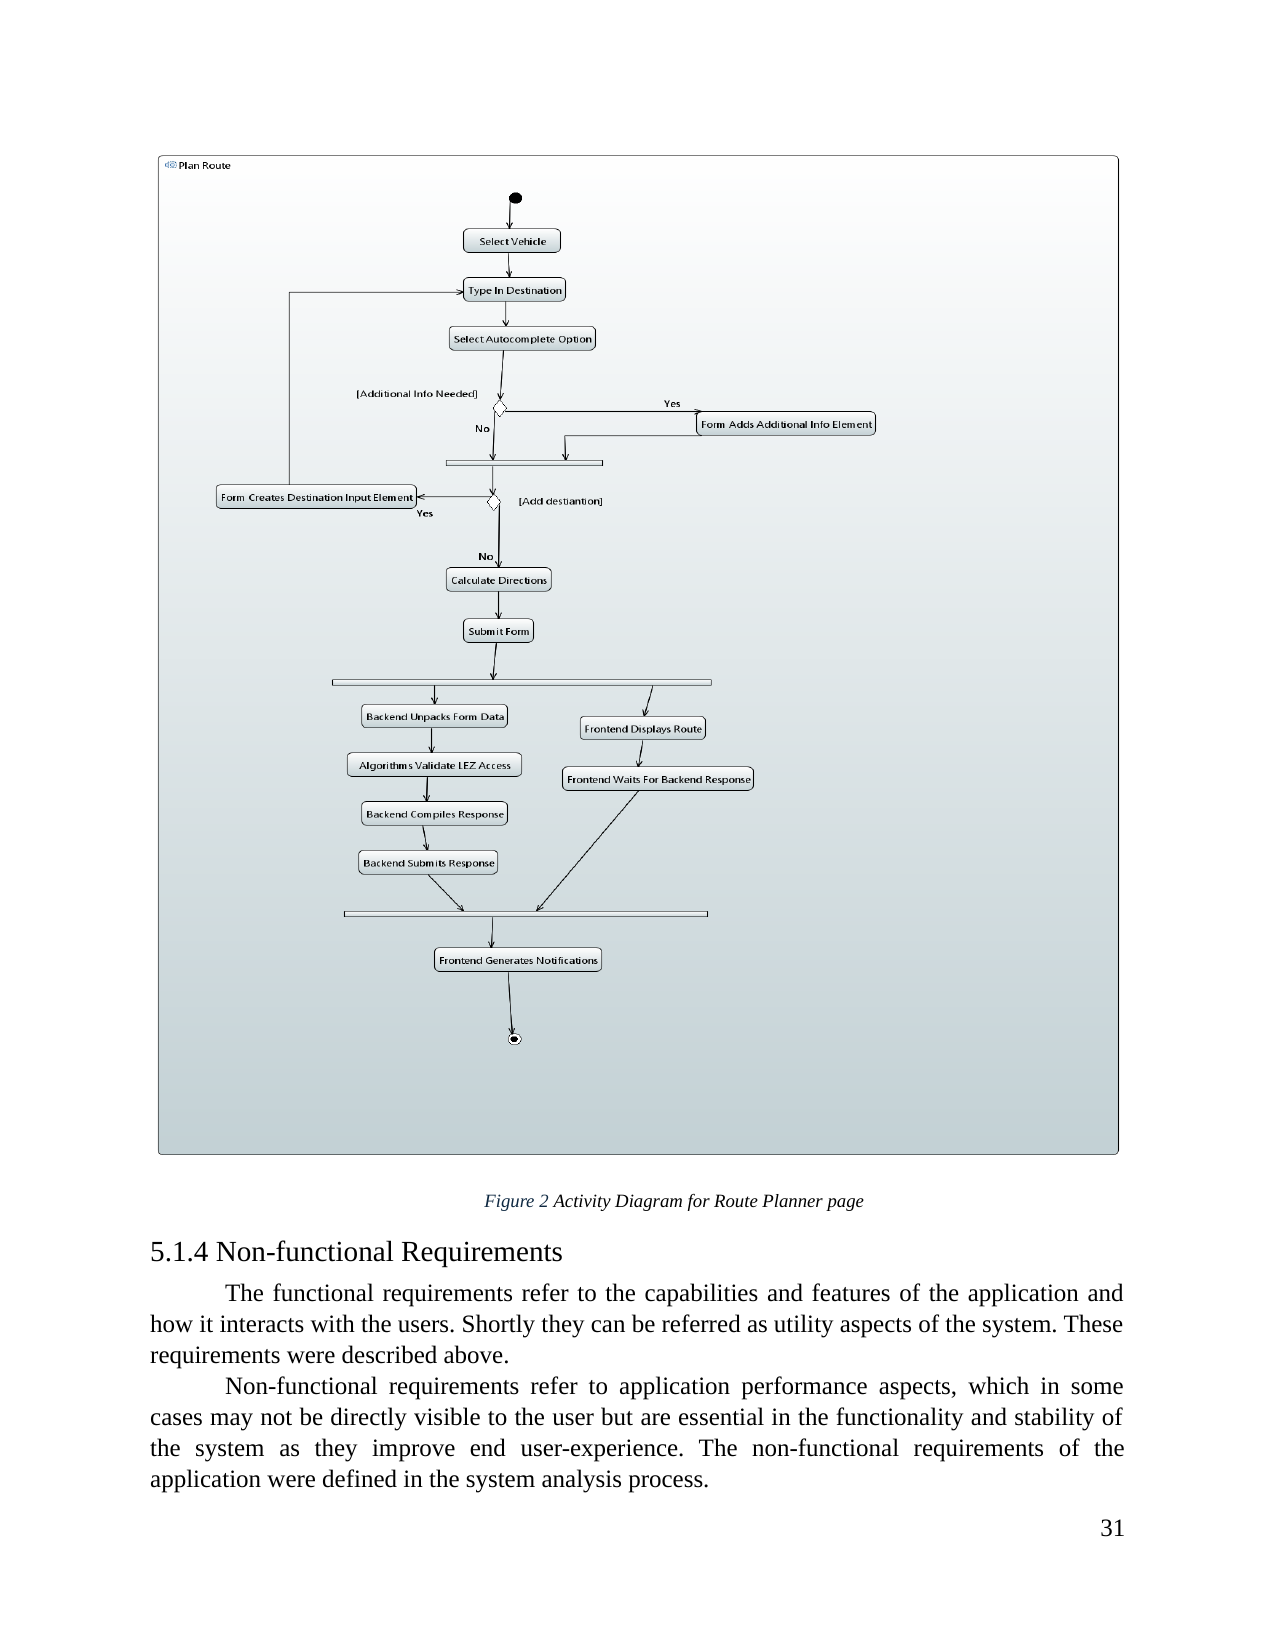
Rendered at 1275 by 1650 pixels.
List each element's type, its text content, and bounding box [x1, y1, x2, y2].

subtitle 5.1.4 Non-functional Requirements [150, 1234, 1125, 1267]
text Figure 2 Activity Diagram for Route Planner page [150, 1189, 1125, 1211]
text The functional requirements refer to the capabilities and features of the application and how it interacts with the users. Shortly they can be referred as utility aspects of the system. These requirements were described above. [150, 1278, 1125, 1369]
picture [150, 150, 1122, 1155]
text Non-functional requirements refer to application performance aspects, which in some cases may not be directly visible to the user but are essential in the functionality and stability of the system as they improve end user-experience. The non-functional requirements of the application were defined in the system analysis process. [150, 1371, 1125, 1493]
